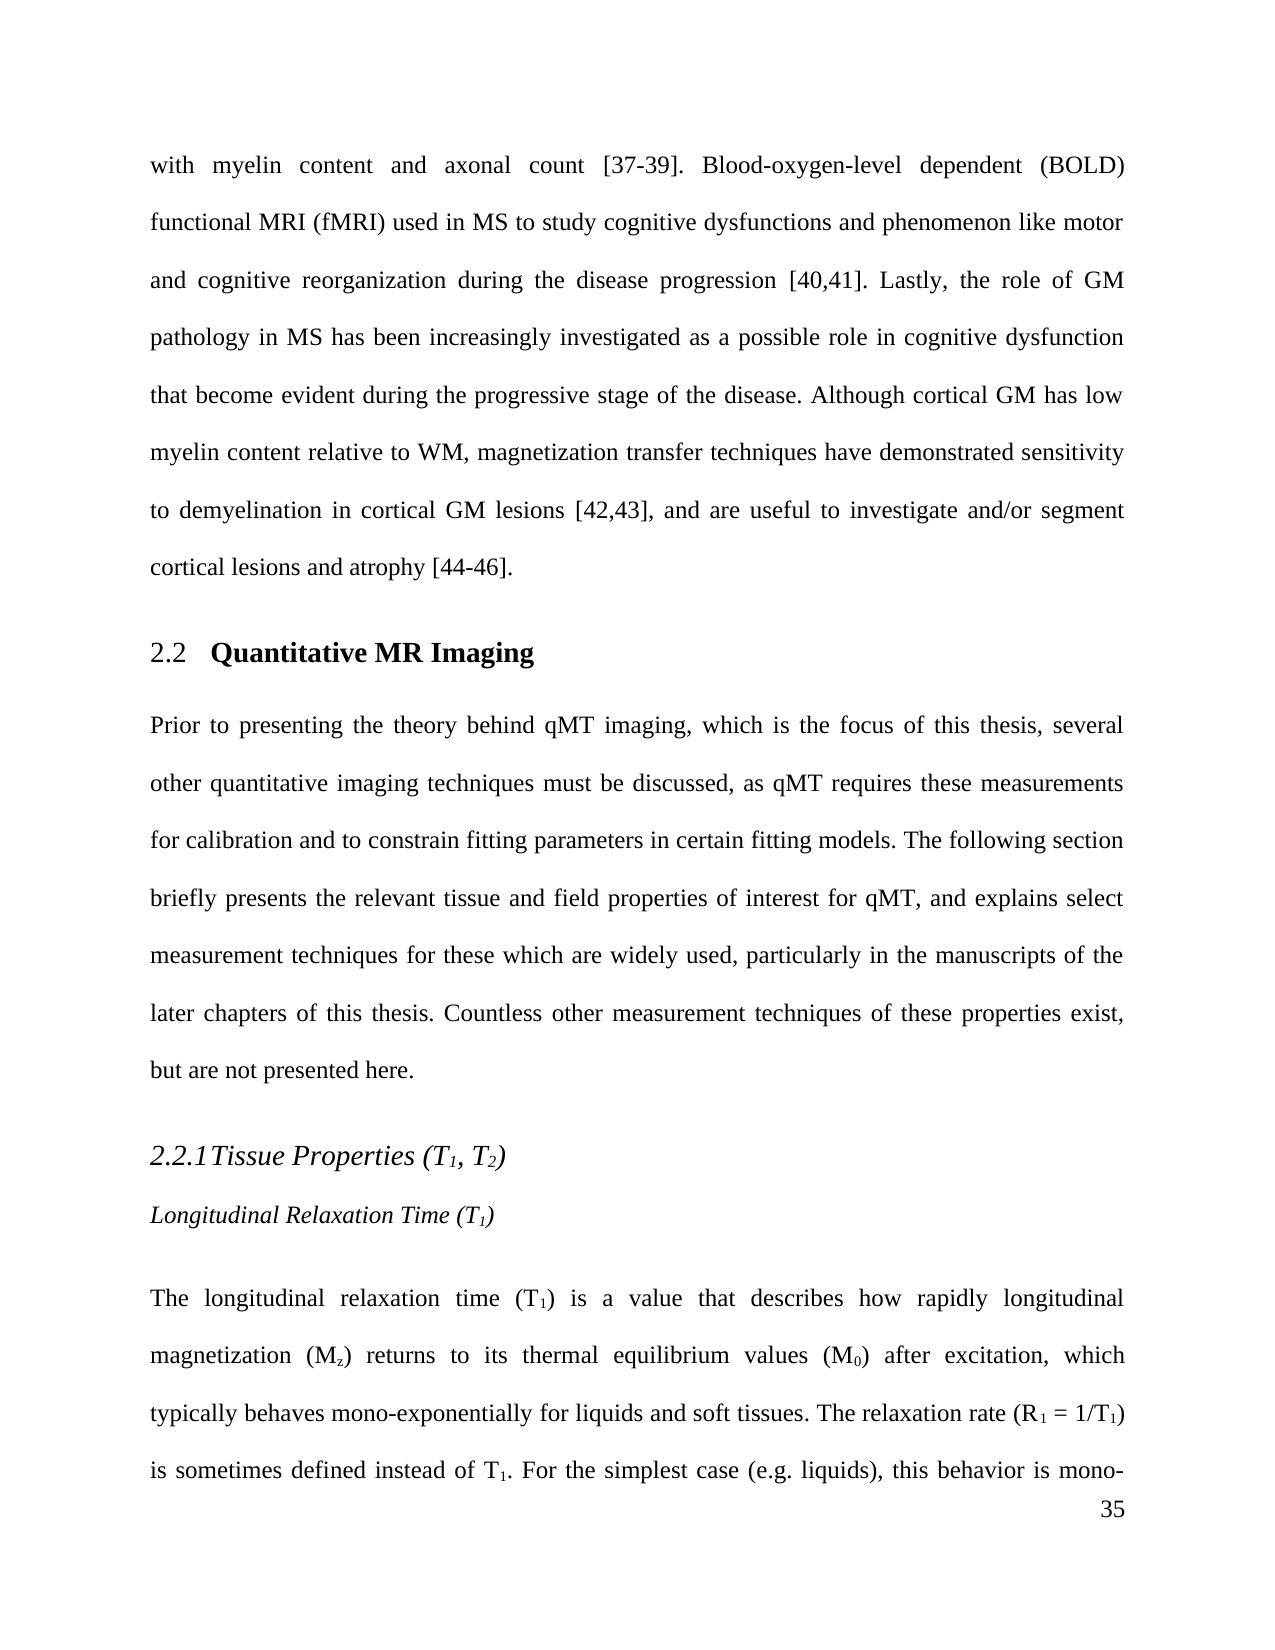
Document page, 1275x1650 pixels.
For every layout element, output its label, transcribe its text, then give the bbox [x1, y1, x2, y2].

subtitle Tissue Properties (T1, T2) [150, 1138, 1125, 1171]
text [150, 150, 1125, 581]
text Longitudinal Relaxation Time (T1) [150, 1201, 1125, 1229]
subtitle Quantitative MR Imaging [150, 635, 1125, 668]
text Prior to presenting the theory behind qMT imaging, which is the focus of this thesis, several other quantitative imaging techniques must be discussed, as qMT requires these measurements for calibration and to constrain fitting parameters in certain fitting models. The following section briefly presents the relevant tissue and field properties of interest for qMT, and explains select measurement techniques for these which are widely used, particularly in the manuscripts of the later chapters of this thesis. Countless other measurement techniques of these properties exist, but are not presented here. [150, 710, 1125, 1084]
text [150, 1283, 1125, 1484]
